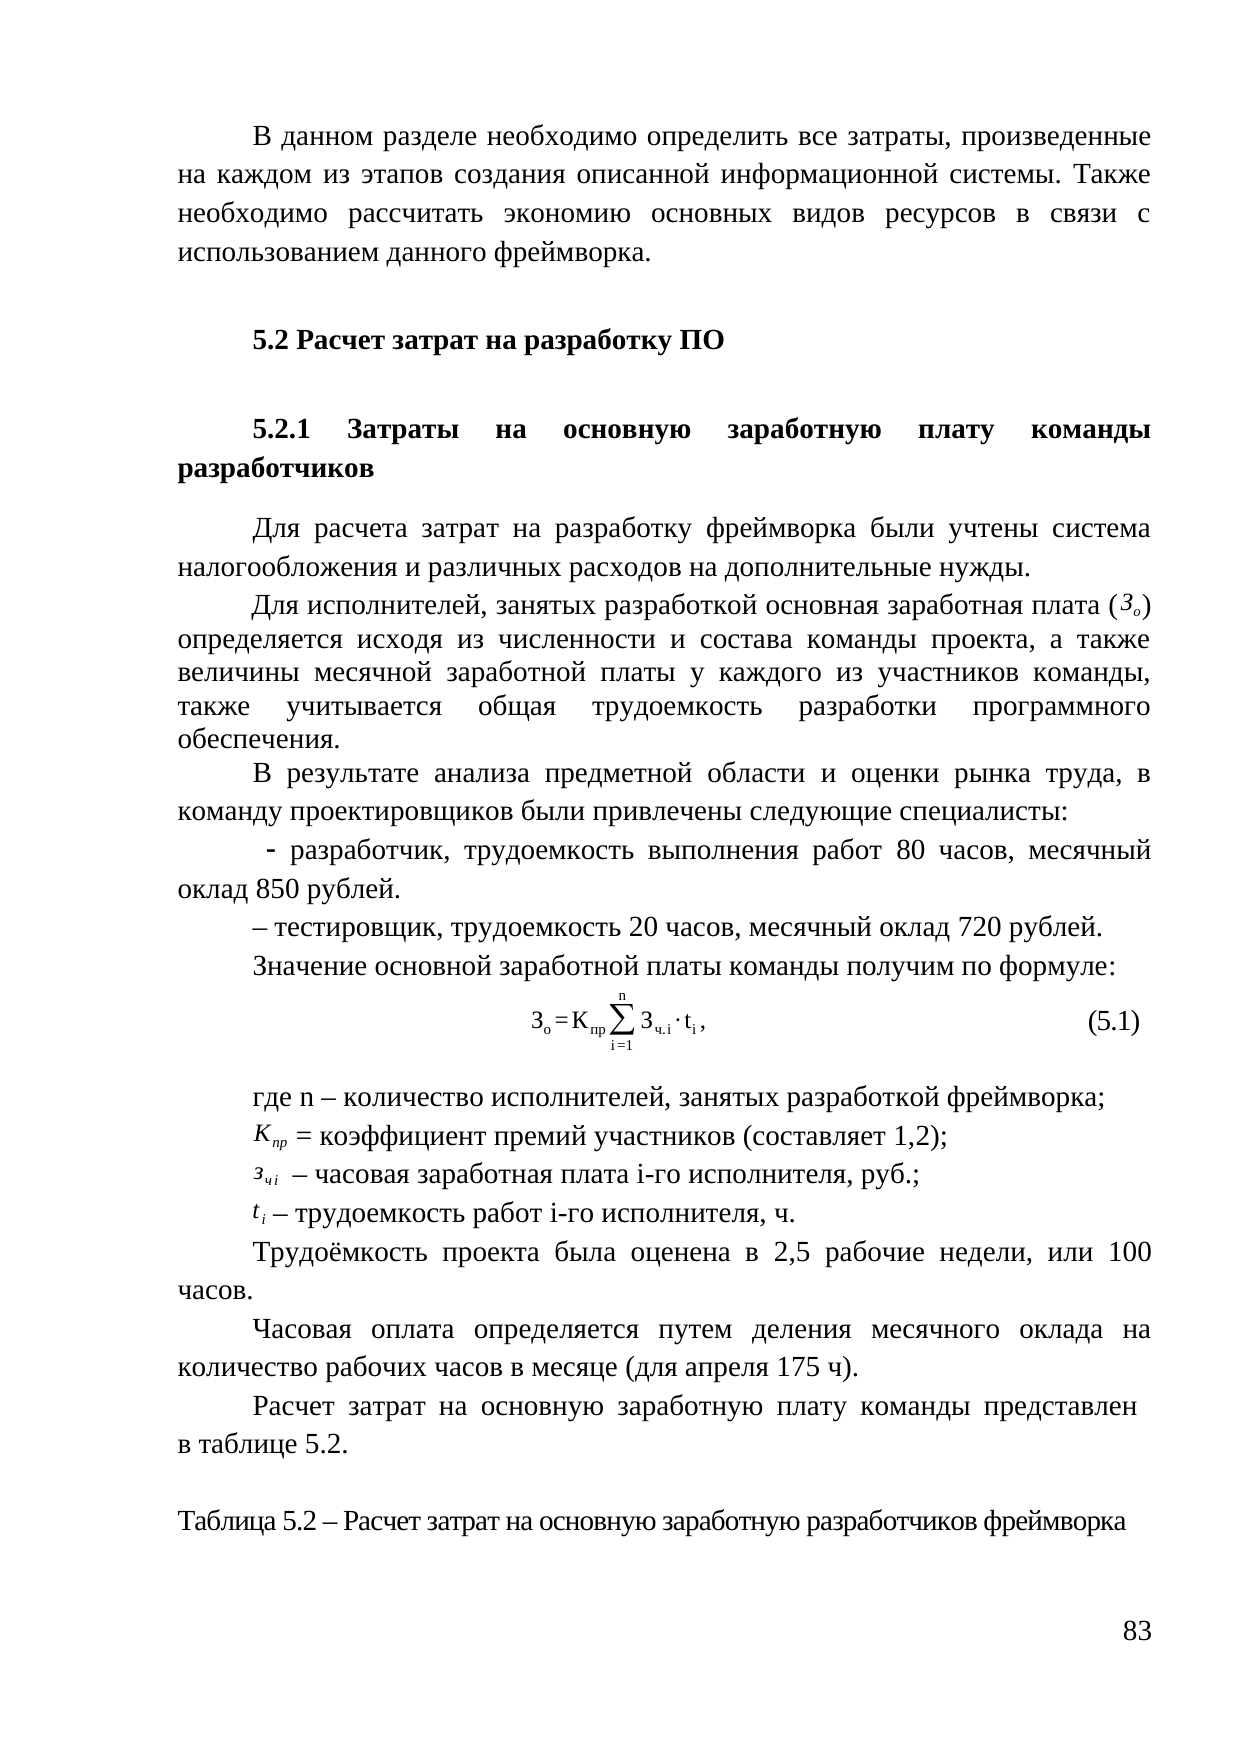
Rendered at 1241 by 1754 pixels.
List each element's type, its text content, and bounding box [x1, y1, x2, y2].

text В данном разделе необходимо определить все затраты, произведенные на каждом из этапов создания описанной информационной системы. Также необходимо рассчитать экономию основных видов ресурсов в связи с использованием данного фреймворка. [177, 118, 1152, 267]
text = коэффициент премий участников (составляет 1,2); [177, 1118, 1152, 1152]
text Трудоёмкость проекта была оценена в 2,5 рабочие недели, или 100 часов. [177, 1234, 1152, 1306]
text В результате анализа предметной области и оценки рынка труда, в команду проектировщиков были привлечены следующие специалисты: [177, 755, 1152, 827]
text – трудоемкость работ i-го исполнителя, ч. [177, 1195, 1152, 1229]
text – часовая заработная плата i-го исполнителя, руб.; [177, 1157, 1152, 1190]
text Значение основной заработной платы команды получим по формуле: [177, 948, 1152, 981]
text Таблица 5.2 – Расчет затрат на основную заработную разработчиков фреймворка [177, 1503, 1152, 1537]
text Для расчета затрат на разработку фреймворка были учтены система налогообложения и различных расходов на дополнительные нужды. [177, 510, 1152, 582]
text 5.2 Расчет затрат на разработку ПО [177, 322, 1152, 356]
text где n – количество исполнителей, занятых разработкой фреймворка; [177, 1079, 1152, 1113]
table_header (5.1) [1060, 986, 1152, 1079]
text 5.2.1 Затраты на основную заработную плату команды разработчиков [177, 411, 1152, 483]
text – тестировщик, трудоемкость 20 часов, месячный оклад 720 рублей. [177, 909, 1152, 943]
table_header [177, 986, 1060, 1079]
text Для исполнителей, занятых разработкой основная заработная плата () определяется исходя из численности и состава команды проекта, а также величины месячной заработной платы у каждого из участников команды, также учитывается общая трудоемкость разработки программного обеспечения. [177, 587, 1151, 755]
text Расчет затрат на основную заработную плату команды представлен в таблице 5.2. [177, 1388, 1152, 1460]
text Часовая оплата определяется путем деления месячного оклада на количество рабочих часов в месяце (для апреля 175 ч). [177, 1311, 1152, 1383]
list разработчик, трудоемкость выполнения работ 80 часов, месячный оклад 850 рублей. [177, 832, 1152, 904]
